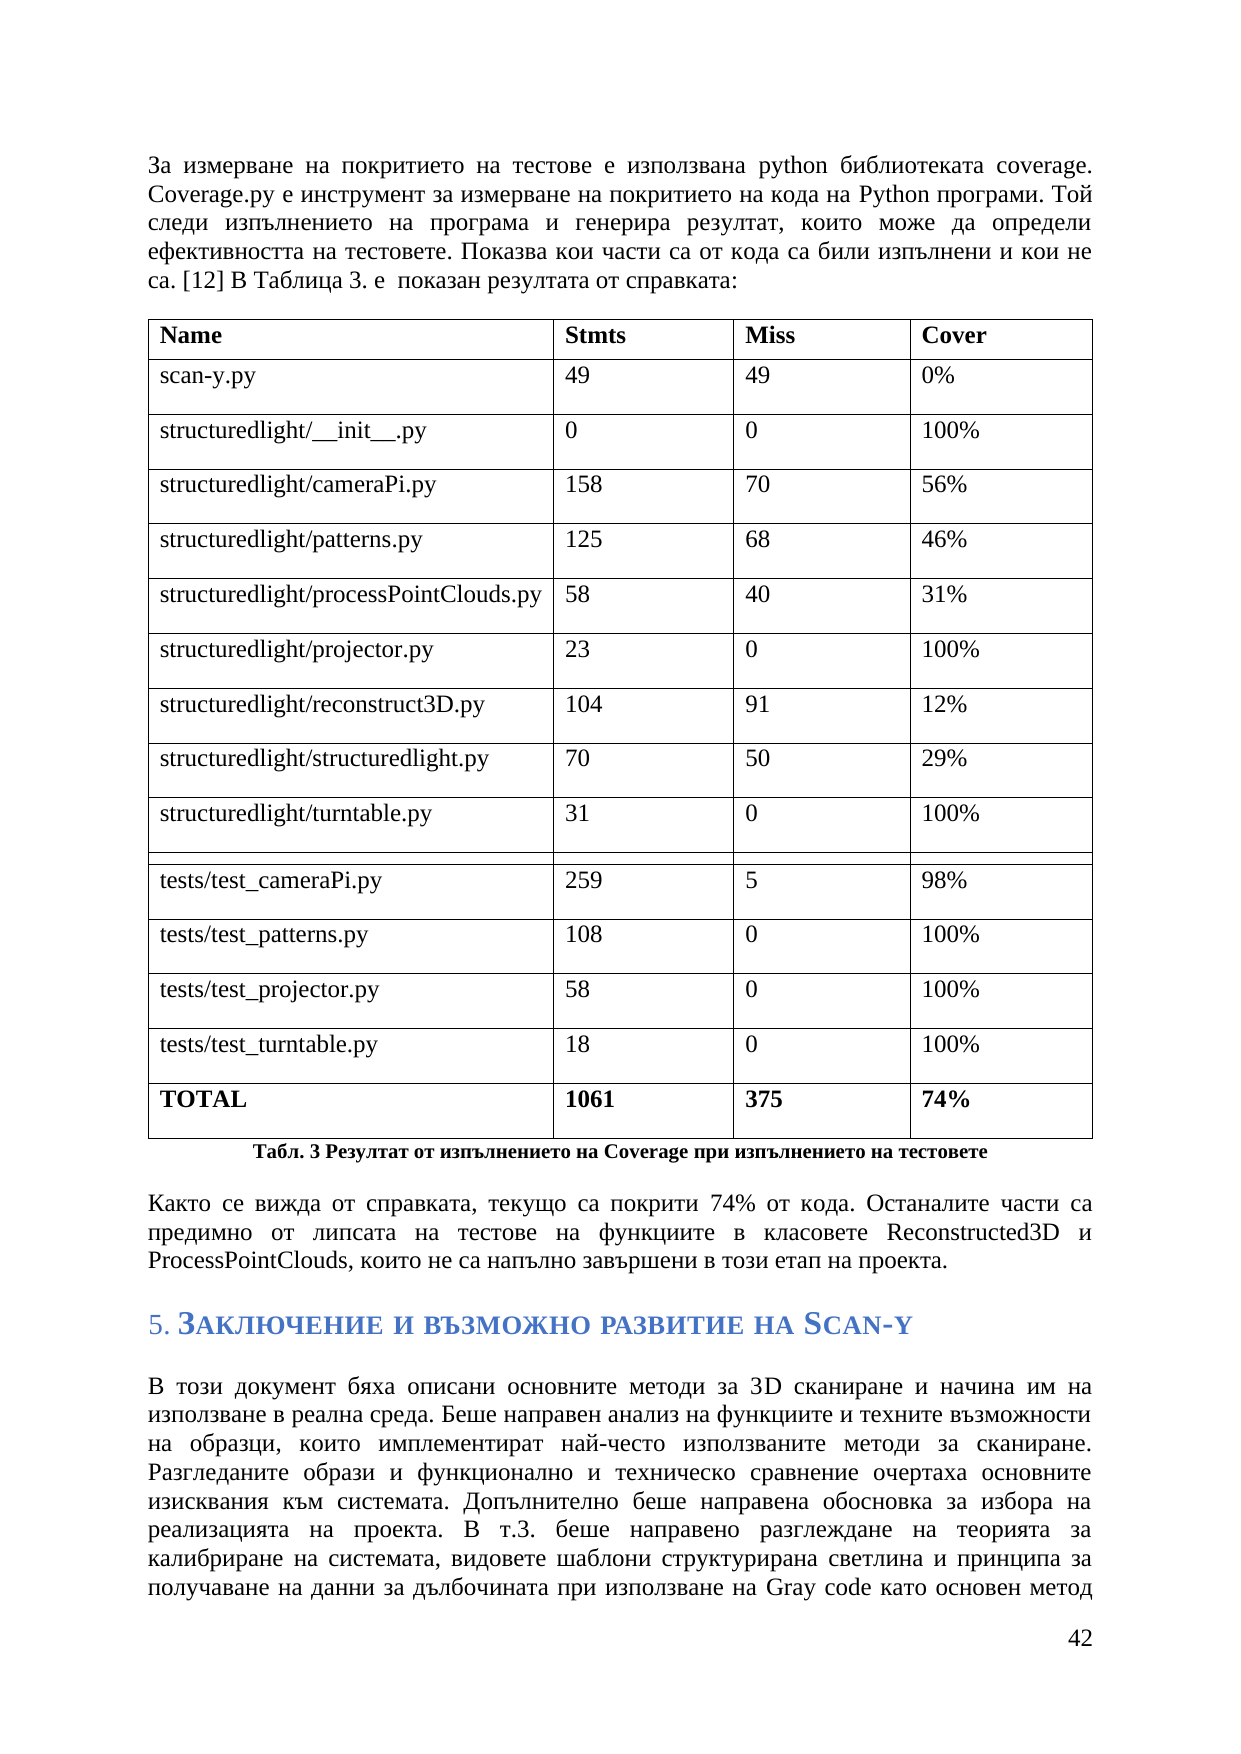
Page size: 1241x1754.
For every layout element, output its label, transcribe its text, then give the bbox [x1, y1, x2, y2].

table_cell 12% [911, 689, 1092, 742]
table_header Stmts [554, 320, 733, 359]
table_cell 40 [734, 579, 910, 633]
table_cell 49 [734, 360, 910, 414]
table_cell tests/test_turntable.py [149, 1029, 553, 1083]
table_cell 0 [734, 415, 910, 468]
table_cell 56% [911, 470, 1092, 523]
table_cell structuredlight/reconstruct3D.py [149, 689, 553, 742]
table_cell 100% [911, 798, 1092, 852]
table_cell scan-y.py [149, 360, 553, 414]
table_cell 0 [734, 974, 910, 1028]
table_cell 0 [734, 920, 910, 973]
table_cell 29% [911, 744, 1092, 797]
table_cell 0 [554, 415, 733, 468]
table_cell structuredlight/processPointClouds.py [149, 579, 553, 633]
table_header Cover [911, 320, 1092, 359]
table_cell structuredlight/cameraPi.py [149, 470, 553, 523]
table_cell tests/test_cameraPi.py [149, 865, 553, 918]
subtitle Заключение и възможно развитие на Scan-y [170, 1303, 1093, 1342]
table_cell TOTAL [149, 1084, 553, 1138]
table_header Name [149, 320, 553, 359]
table_cell 49 [554, 360, 733, 414]
table_cell 0 [734, 634, 910, 688]
table_cell 108 [554, 920, 733, 973]
table_cell 259 [554, 865, 733, 918]
table_cell structuredlight/patterns.py [149, 524, 553, 578]
table_cell tests/test_projector.py [149, 974, 553, 1028]
table_cell 125 [554, 524, 733, 578]
table_cell 0% [911, 360, 1092, 414]
table_cell 70 [554, 744, 733, 797]
text Както се вижда от справката, текущо са покрити 74% от кода. Останалите части са предимно от липсата на тестове на функциите в класовете Reconstructed3D и ProcessPointClouds, които не са напълно завършени в този етап на проекта. [148, 1188, 1093, 1274]
table_cell 104 [554, 689, 733, 742]
table_cell 70 [734, 470, 910, 523]
table_cell 23 [554, 634, 733, 688]
table_header Miss [734, 320, 910, 359]
table_cell 74% [911, 1084, 1092, 1138]
table_cell 158 [554, 470, 733, 523]
table_cell 91 [734, 689, 910, 742]
table_cell structuredlight/structuredlight.py [149, 744, 553, 797]
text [148, 1371, 1093, 1601]
table_cell structuredlight/projector.py [149, 634, 553, 688]
table_cell 68 [734, 524, 910, 578]
table_cell [149, 853, 553, 864]
table_cell 58 [554, 579, 733, 633]
text За измерване на покритието на тестове е използвана python библиотеката coverage. Coverage.py е инструмент за измерване на покритието на кода на Python програми. Той следи изпълнението на програма и генерира резултат, които може да определи ефективността на тестовете. Показва кои части са от кода са били изпълнени и кои не са. [12] В Таблица 3. е показан резултата от справката: [148, 150, 1093, 294]
table_cell 58 [554, 974, 733, 1028]
table_cell tests/test_patterns.py [149, 920, 553, 973]
table_cell structuredlight/turntable.py [149, 798, 553, 852]
table_cell 1061 [554, 1084, 733, 1138]
table_cell 31% [911, 579, 1092, 633]
table_cell [554, 853, 733, 864]
table_cell 100% [911, 920, 1092, 973]
table_cell 100% [911, 415, 1092, 468]
table_cell 46% [911, 524, 1092, 578]
text Табл. 3 Резултат от изпълнението на Coverage при изпълнението на тестовете [148, 1139, 1093, 1163]
table_cell 100% [911, 1029, 1092, 1083]
table_cell 0 [734, 1029, 910, 1083]
table_cell 31 [554, 798, 733, 852]
table_cell [911, 853, 1092, 864]
table_cell 100% [911, 974, 1092, 1028]
table_cell 100% [911, 634, 1092, 688]
table_cell structuredlight/__init__.py [149, 415, 553, 468]
table_cell 0 [734, 798, 910, 852]
table_cell [734, 853, 910, 864]
table_cell 50 [734, 744, 910, 797]
table_cell 375 [734, 1084, 910, 1138]
table_cell 98% [911, 865, 1092, 918]
table_cell 5 [734, 865, 910, 918]
table_cell 18 [554, 1029, 733, 1083]
